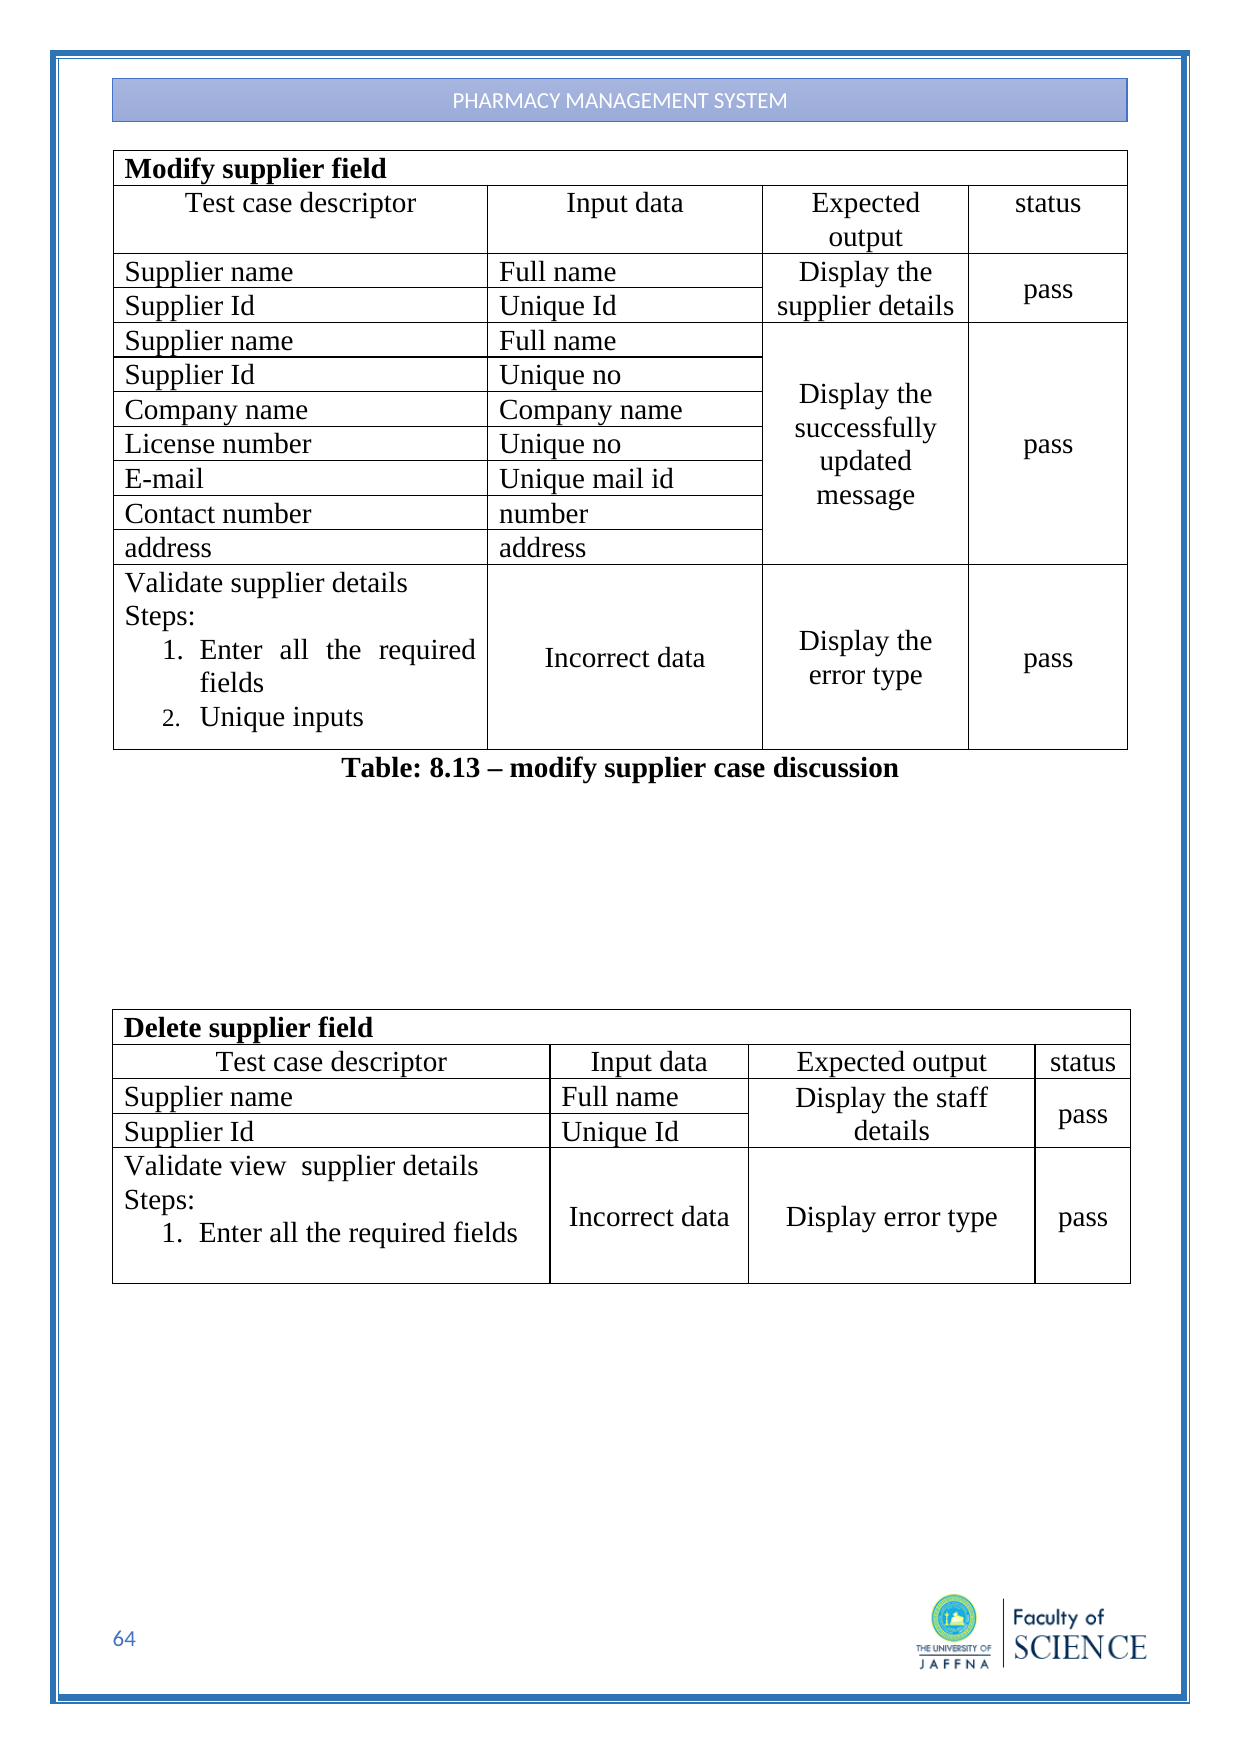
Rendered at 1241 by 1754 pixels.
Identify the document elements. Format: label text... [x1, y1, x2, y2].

table_cell pass [969, 323, 1127, 564]
table_cell Input data [551, 1045, 748, 1078]
table_cell Full name [488, 323, 762, 356]
table_cell Expected output [763, 186, 968, 253]
table_cell pass [969, 254, 1127, 322]
table_header Delete supplier field [113, 1010, 1130, 1043]
table_cell address [114, 530, 487, 564]
table_cell pass [1036, 1079, 1130, 1147]
table_cell E-mail [114, 461, 487, 495]
table_cell Company name [488, 392, 762, 426]
table_cell Test case descriptor [114, 186, 487, 253]
table_cell pass [969, 565, 1127, 749]
table_cell Company name [114, 392, 487, 426]
table_cell Display the supplier details [763, 254, 968, 322]
text Table: 8.13 – modify supplier case discussion [112, 750, 1128, 784]
table_header Modify supplier field [114, 151, 1127, 184]
table_cell Supplier name [114, 254, 487, 287]
table_cell Unique Id [551, 1114, 748, 1147]
table_cell License number [114, 427, 487, 460]
table_cell Supplier Id [114, 288, 487, 322]
table_cell Supplier name [114, 323, 487, 356]
table_cell Unique mail id [488, 461, 762, 495]
table_cell status [1036, 1045, 1130, 1078]
table_cell Full name [551, 1079, 748, 1113]
table_cell Display error type [749, 1148, 1034, 1282]
table_cell Supplier Id [113, 1114, 549, 1147]
table_cell pass [1036, 1148, 1130, 1282]
table_cell address [488, 530, 762, 564]
table_cell Unique Id [488, 288, 762, 322]
table_cell Test case descriptor [113, 1045, 549, 1078]
table_cell Validate supplier details Steps: Enter all the required fields Unique inputs [114, 565, 487, 749]
table_cell Display the staff details [749, 1079, 1034, 1147]
table_cell Input data [488, 186, 762, 253]
table_cell Validate view supplier details Steps: Enter all the required fields [113, 1148, 549, 1282]
table_cell Incorrect data [488, 565, 762, 749]
table_cell Unique no [488, 358, 762, 391]
table_cell Incorrect data [551, 1148, 748, 1282]
picture [879, 1589, 1181, 1674]
table_cell Unique no [488, 427, 762, 460]
table_cell status [969, 186, 1127, 253]
table_cell Full name [488, 254, 762, 287]
table_cell Display the successfully updated message [763, 323, 968, 564]
table_cell Expected output [749, 1045, 1034, 1078]
table_cell Display the error type [763, 565, 968, 749]
table_cell Contact number [114, 496, 487, 529]
table_cell Supplier name [113, 1079, 549, 1113]
table_cell Supplier Id [114, 358, 487, 391]
table_cell number [488, 496, 762, 529]
